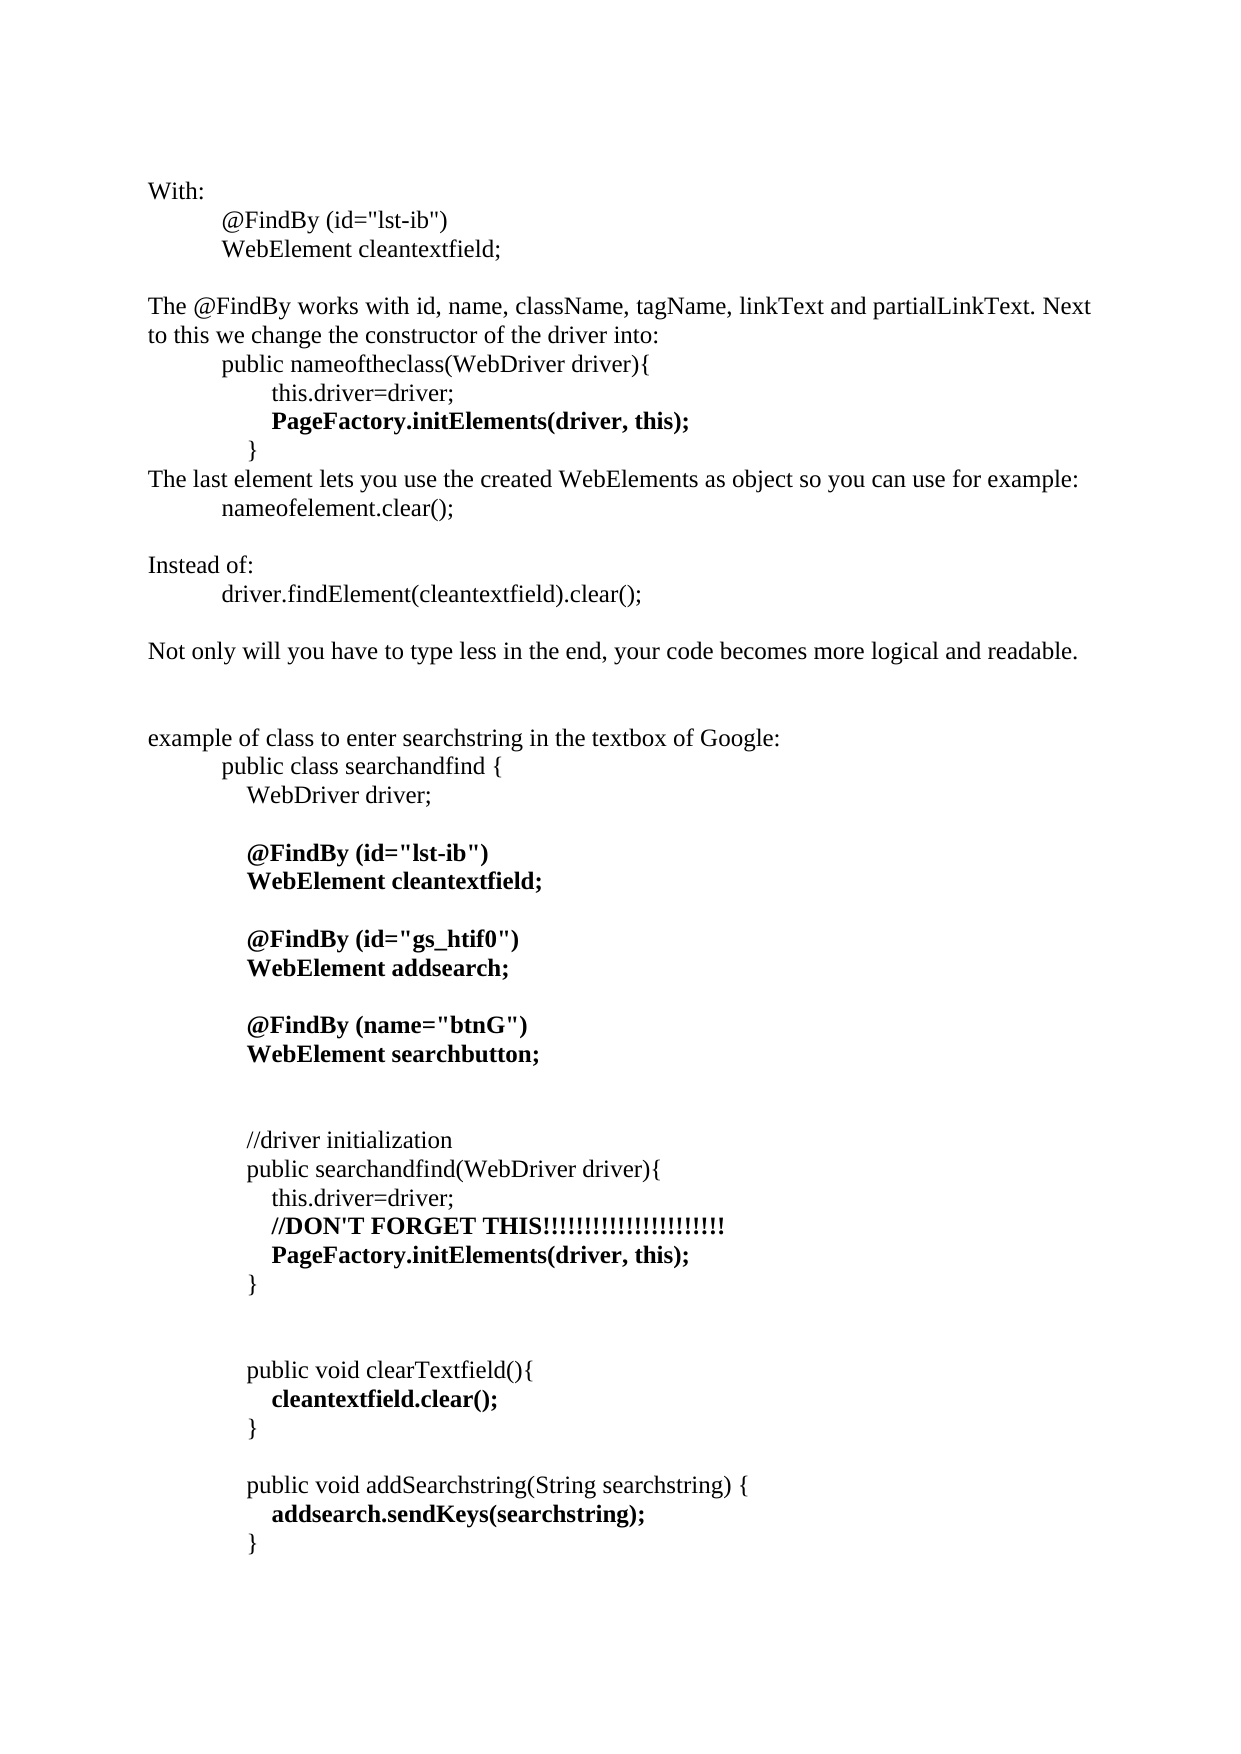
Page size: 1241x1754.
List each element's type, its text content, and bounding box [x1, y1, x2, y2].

text PageFactory.initElements(driver, this); [221, 1240, 1093, 1269]
text The @FindBy works with id, name, className, tagName, linkText and partialLinkText. Next to this we change the constructor of the driver into: [148, 291, 1093, 349]
text } [221, 435, 1093, 464]
text public void addSearchstring(String searchstring) { [221, 1470, 1093, 1499]
text example of class to enter searchstring in the textbox of Google: [148, 723, 1093, 751]
text this.driver=driver; [221, 1183, 1093, 1211]
text } [221, 1528, 1093, 1556]
text nameofelement.clear(); [148, 493, 1093, 521]
text cleantextfield.clear(); [221, 1384, 1093, 1413]
text PageFactory.initElements(driver, this); [221, 406, 1093, 435]
text WebElement cleantextfield; [148, 234, 1093, 263]
text @FindBy (id="lst-ib") [148, 205, 1093, 234]
text @FindBy (id="gs_htif0") [221, 924, 1093, 953]
text this.driver=driver; [221, 378, 1093, 406]
text driver.findElement(cleantextfield).clear(); [148, 579, 1093, 608]
text public class searchandfind { [221, 751, 1093, 780]
text } [221, 1413, 1093, 1441]
text } [221, 1269, 1093, 1298]
text WebElement searchbutton; [221, 1039, 1093, 1068]
text With: [148, 176, 1093, 205]
text @FindBy (id="lst-ib") [221, 838, 1093, 866]
text public searchandfind(WebDriver driver){ [221, 1154, 1093, 1183]
text public void clearTextfield(){ [221, 1355, 1093, 1384]
text WebDriver driver; [221, 780, 1093, 809]
text public nameoftheclass(WebDriver driver){ [221, 349, 1093, 378]
text addsearch.sendKeys(searchstring); [221, 1499, 1093, 1528]
text The last element lets you use the created WebElements as object so you can use for example: [148, 464, 1093, 493]
text WebElement cleantextfield; [221, 866, 1093, 895]
text Not only will you have to type less in the end, your code becomes more logical and readable. [148, 636, 1093, 665]
text @FindBy (name="btnG") [221, 1010, 1093, 1039]
text Instead of: [148, 550, 1093, 579]
text WebElement addsearch; [221, 953, 1093, 981]
text //DON'T FORGET THIS!!!!!!!!!!!!!!!!!!!!!! [221, 1211, 1093, 1240]
text //driver initialization [221, 1125, 1093, 1154]
